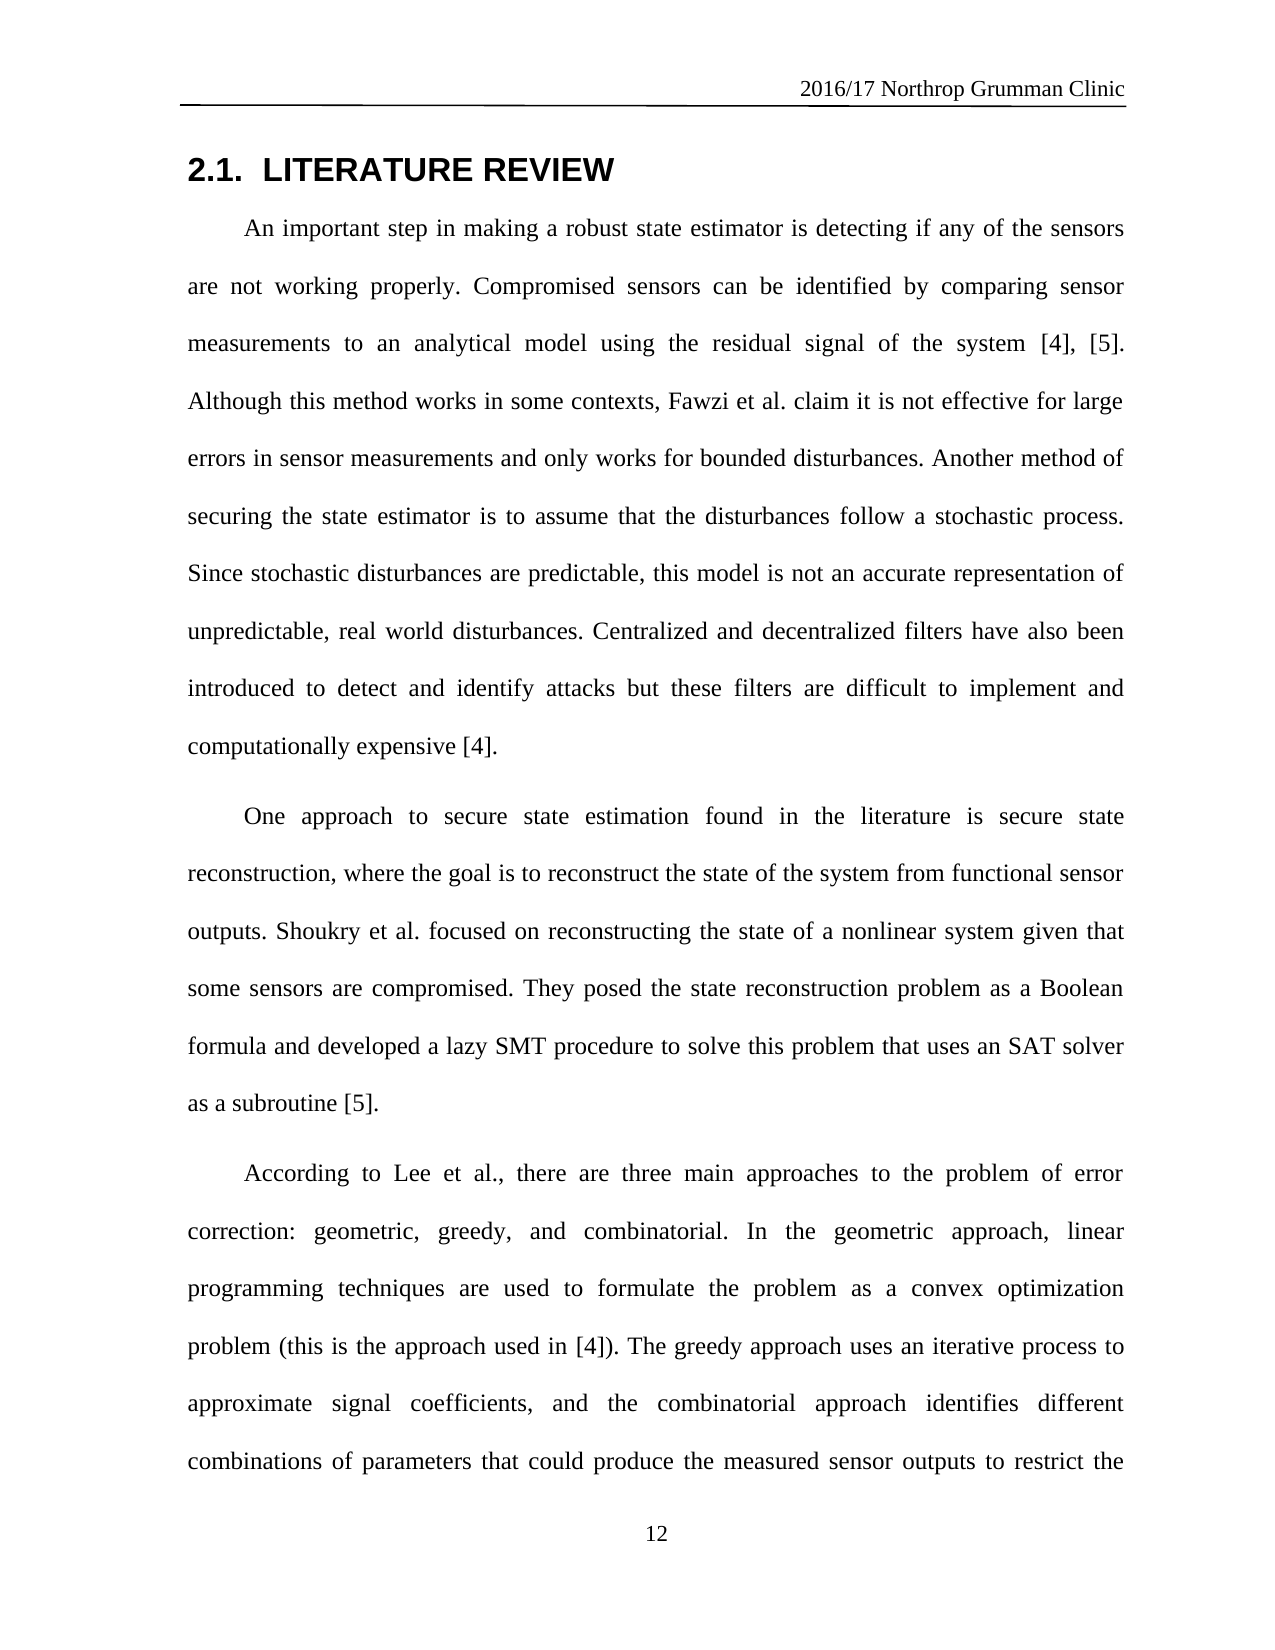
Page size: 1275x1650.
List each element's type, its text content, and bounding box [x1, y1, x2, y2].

text One approach to secure state estimation found in the literature is secure state reconstruction, where the goal is to reconstruct the state of the system from functional sensor outputs. Shoukry et al. focused on reconstructing the state of a nonlinear system given that some sensors are compromised. They posed the state reconstruction problem as a Boolean formula and developed a lazy SMT procedure to solve this problem that uses an SAT solver as a subroutine [5]. [187, 801, 1125, 1117]
subtitle Literature review [187, 150, 1125, 188]
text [187, 1158, 1125, 1475]
text An important step in making a robust state estimator is detecting if any of the sensors are not working properly. Compromised sensors can be identified by comparing sensor measurements to an analytical model using the residual signal of the system [4], [5]. Although this method works in some contexts, Fawzi et al. claim it is not effective for large errors in sensor measurements and only works for bounded disturbances. Another method of securing the state estimator is to assume that the disturbances follow a stochastic process. Since stochastic disturbances are predictable, this model is not an accurate representation of unpredictable, real world disturbances. Centralized and decentralized filters have also been introduced to detect and identify attacks but these filters are difficult to implement and computationally expensive [4]. [187, 213, 1125, 760]
